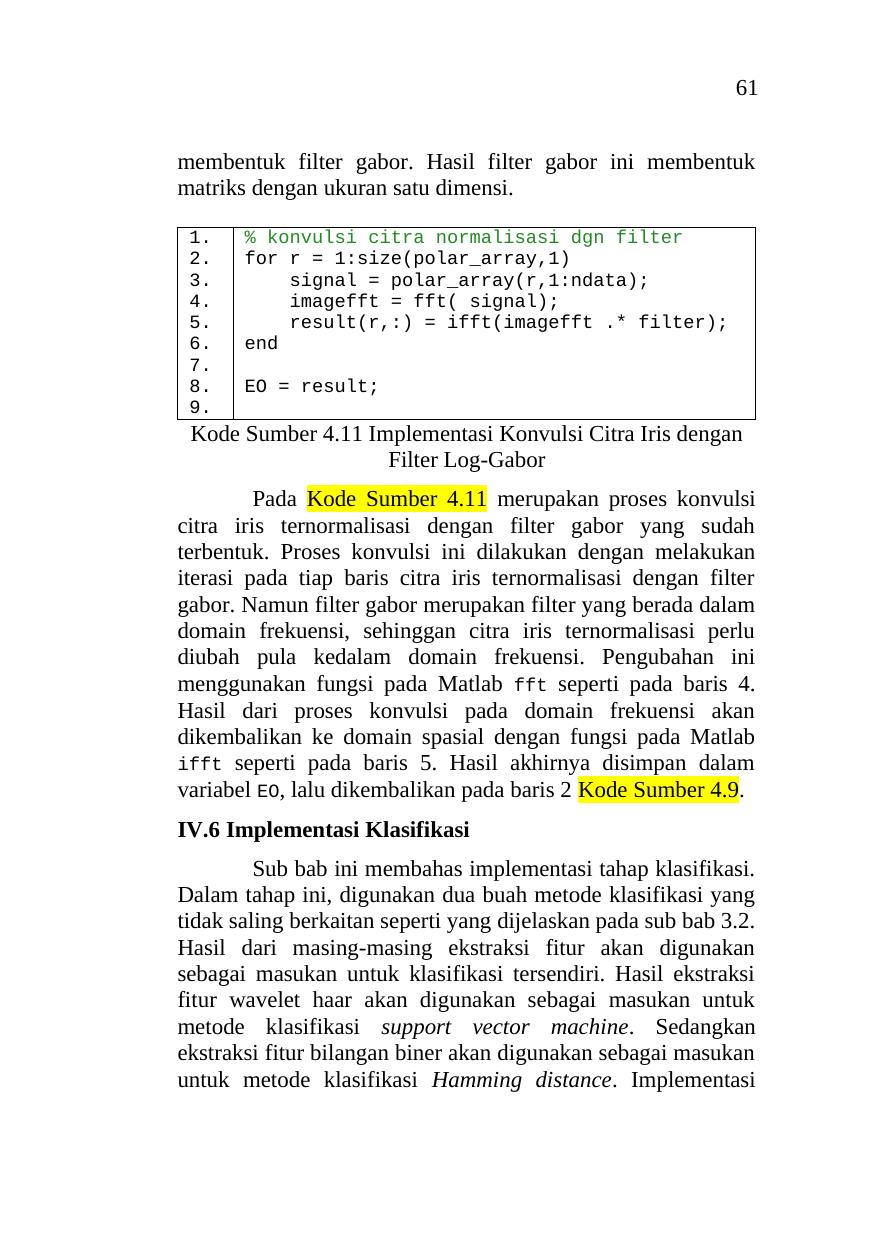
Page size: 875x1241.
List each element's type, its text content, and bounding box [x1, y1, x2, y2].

table_header % konvulsi citra normalisasi dgn filter for r = 1:size(polar_array,1) signal = polar_array(r,1:ndata); imagefft = fft( signal); result(r,:) = ifft(imagefft .* filter); end EO = result; [234, 228, 755, 419]
subtitle Implementasi Klasifikasi [177, 816, 756, 842]
text Pada Kode Sumber 4.11 merupakan proses konvulsi citra iris ternormalisasi dengan filter gabor yang sudah terbentuk. Proses konvulsi ini dilakukan dengan melakukan iterasi pada tiap baris citra iris ternormalisasi dengan filter gabor. Namun filter gabor merupakan filter yang berada dalam domain frekuensi, sehinggan citra iris ternormalisasi perlu diubah pula kedalam domain frekuensi. Pengubahan ini menggunakan fungsi pada Matlab fft seperti pada baris 4. Hasil dari proses konvulsi pada domain frekuensi akan dikembalikan ke domain spasial dengan fungsi pada Matlab ifft seperti pada baris 5. Hasil akhirnya disimpan dalam variabel EO, lalu dikembalikan pada baris 2 Kode Sumber 4.9. [177, 485, 756, 803]
text Kode Sumber 4.11 Implementasi Konvulsi Citra Iris dengan Filter Log-Gabor [177, 420, 756, 473]
table_header 1. 2. 3. 4. 5. 6. 7. 8. 9. [178, 228, 233, 419]
